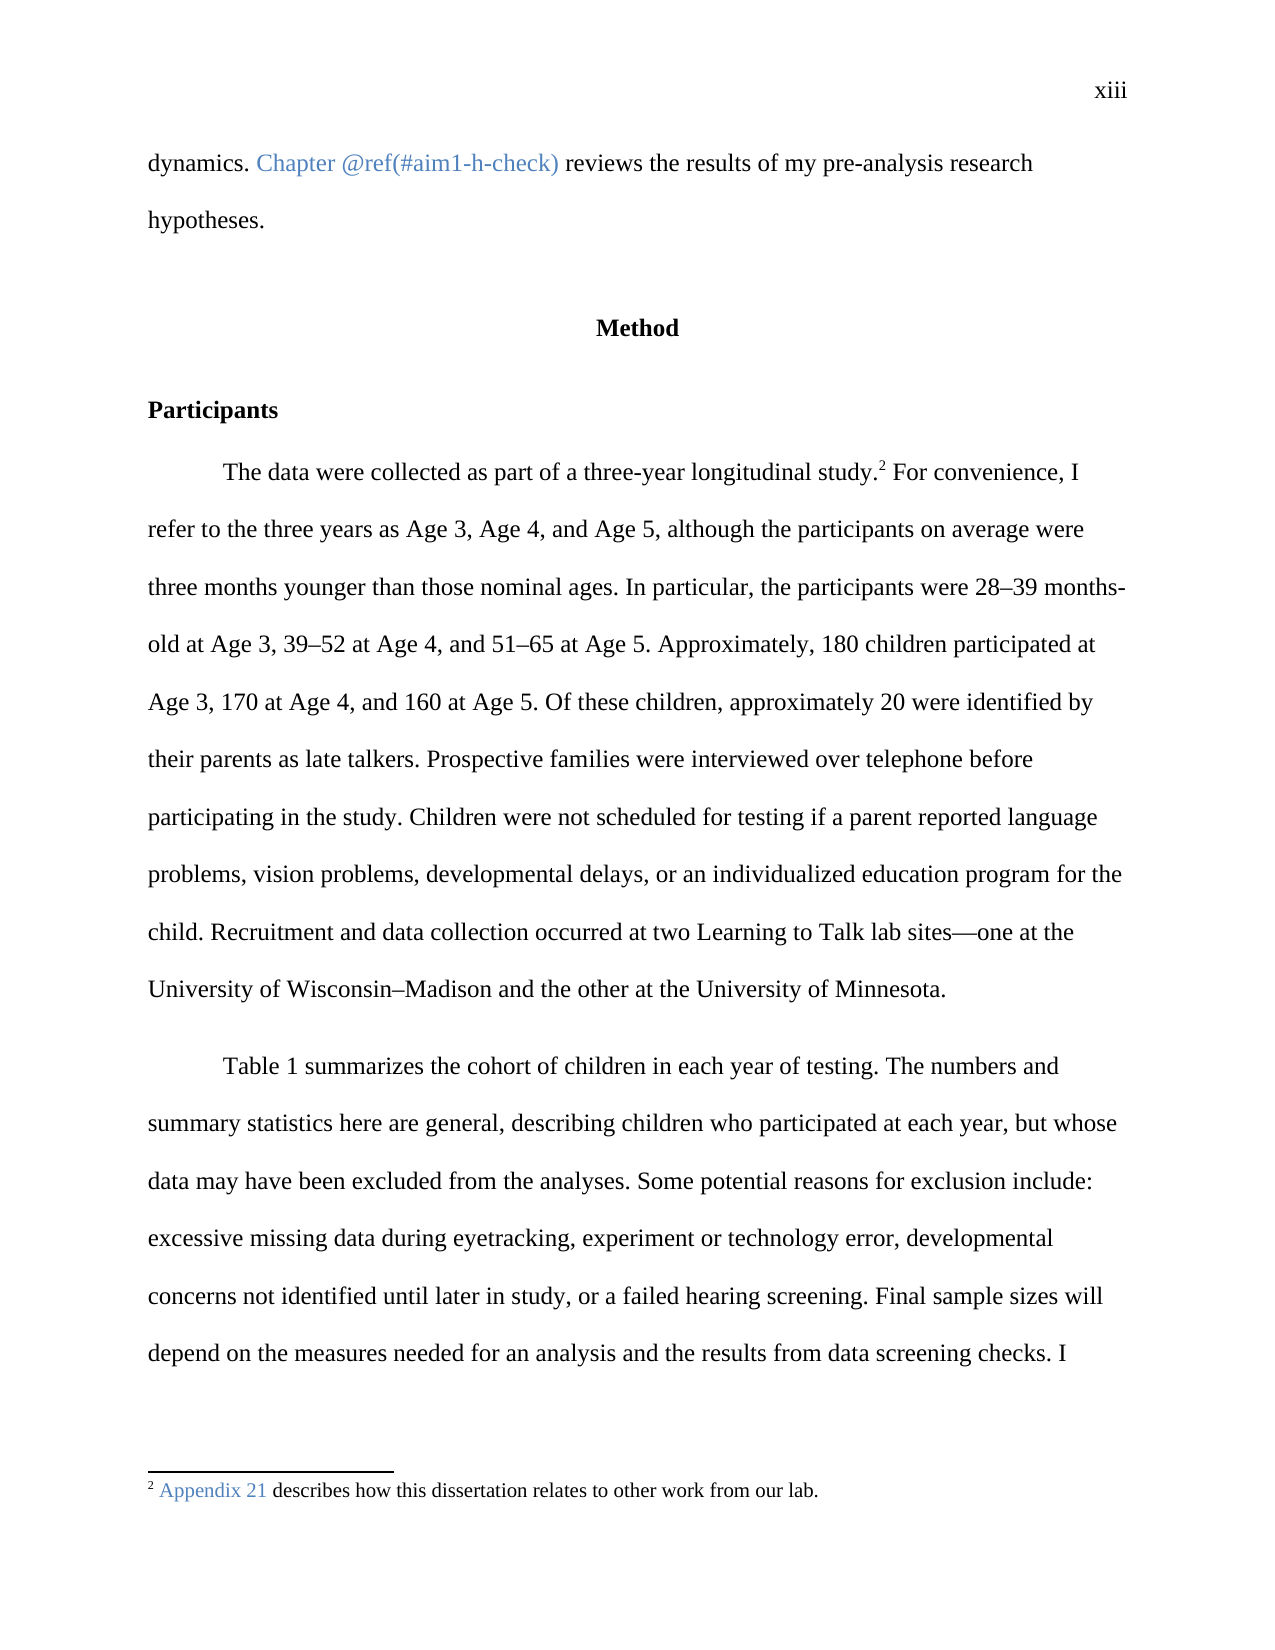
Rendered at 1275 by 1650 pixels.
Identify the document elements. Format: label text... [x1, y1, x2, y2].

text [148, 148, 1127, 234]
subtitle Method [148, 313, 1127, 341]
text The data were collected as part of a three-year longitudinal study. For convenience, I refer to the three years as Age 3, Age 4, and Age 5, although the participants on average were three months younger than those nominal ages. In particular, the participants were 28–39 months-old at Age 3, 39–52 at Age 4, and 51–65 at Age 5. Approximately, 180 children participated at Age 3, 170 at Age 4, and 160 at Age 5. Of these children, approximately 20 were identified by their parents as late talkers. Prospective families were interviewed over telephone before participating in the study. Children were not scheduled for testing if a parent reported language problems, vision problems, developmental delays, or an individualized education program for the child. Recruitment and data collection occurred at two Learning to Talk lab sites—one at the University of Wisconsin–Madison and the other at the University of Minnesota. [148, 457, 1127, 1003]
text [148, 1051, 1127, 1367]
subtitle Participants [148, 395, 1127, 424]
